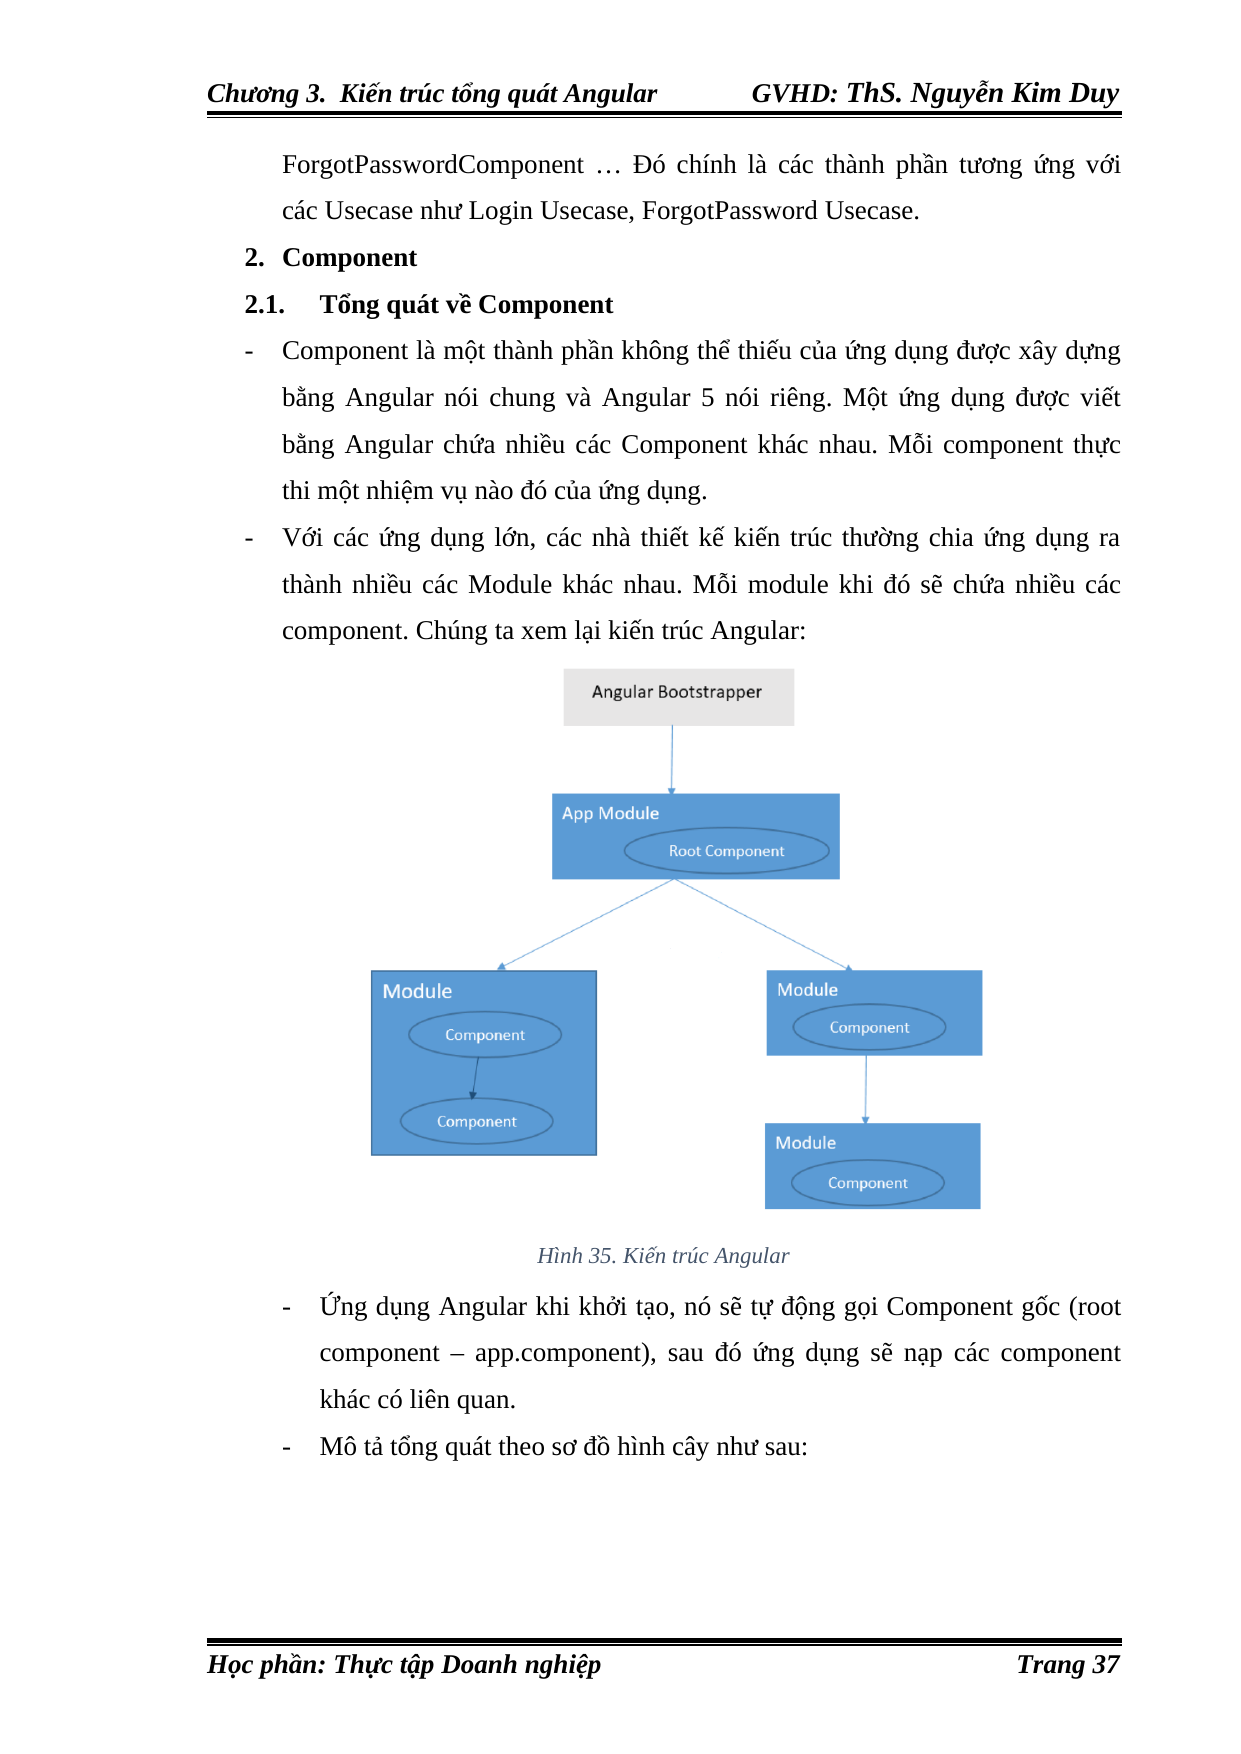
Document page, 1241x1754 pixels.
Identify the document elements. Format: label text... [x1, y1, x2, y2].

list Ứng dụng Angular khi khởi tạo, nó sẽ tự động gọi Component gốc (root component – app.component), sau đó ứng dụng sẽ nạp các component khác có liên quan. [282, 1289, 1122, 1414]
list Component [244, 241, 1122, 272]
picture [366, 661, 1001, 1212]
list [244, 148, 1122, 226]
list Mô tả tổng quát theo sơ đồ hình cây như sau: [282, 1429, 1122, 1461]
list Component là một thành phần không thể thiếu của ứng dụng được xây dựng bằng Angular nói chung và Angular 5 nói riêng. Một ứng dụng được viết bằng Angular chứa nhiều các Component khác nhau. Mỗi component thực thi một nhiệm vụ nào đó của ứng dụng. [244, 334, 1122, 506]
list Tổng quát về Component [244, 288, 1122, 319]
list Với các ứng dụng lớn, các nhà thiết kế kiến trúc thường chia ứng dụng ra thành nhiều các Module khác nhau. Mỗi module khi đó sẽ chứa nhiều các component. Chúng ta xem lại kiến trúc Angular: [244, 521, 1122, 646]
